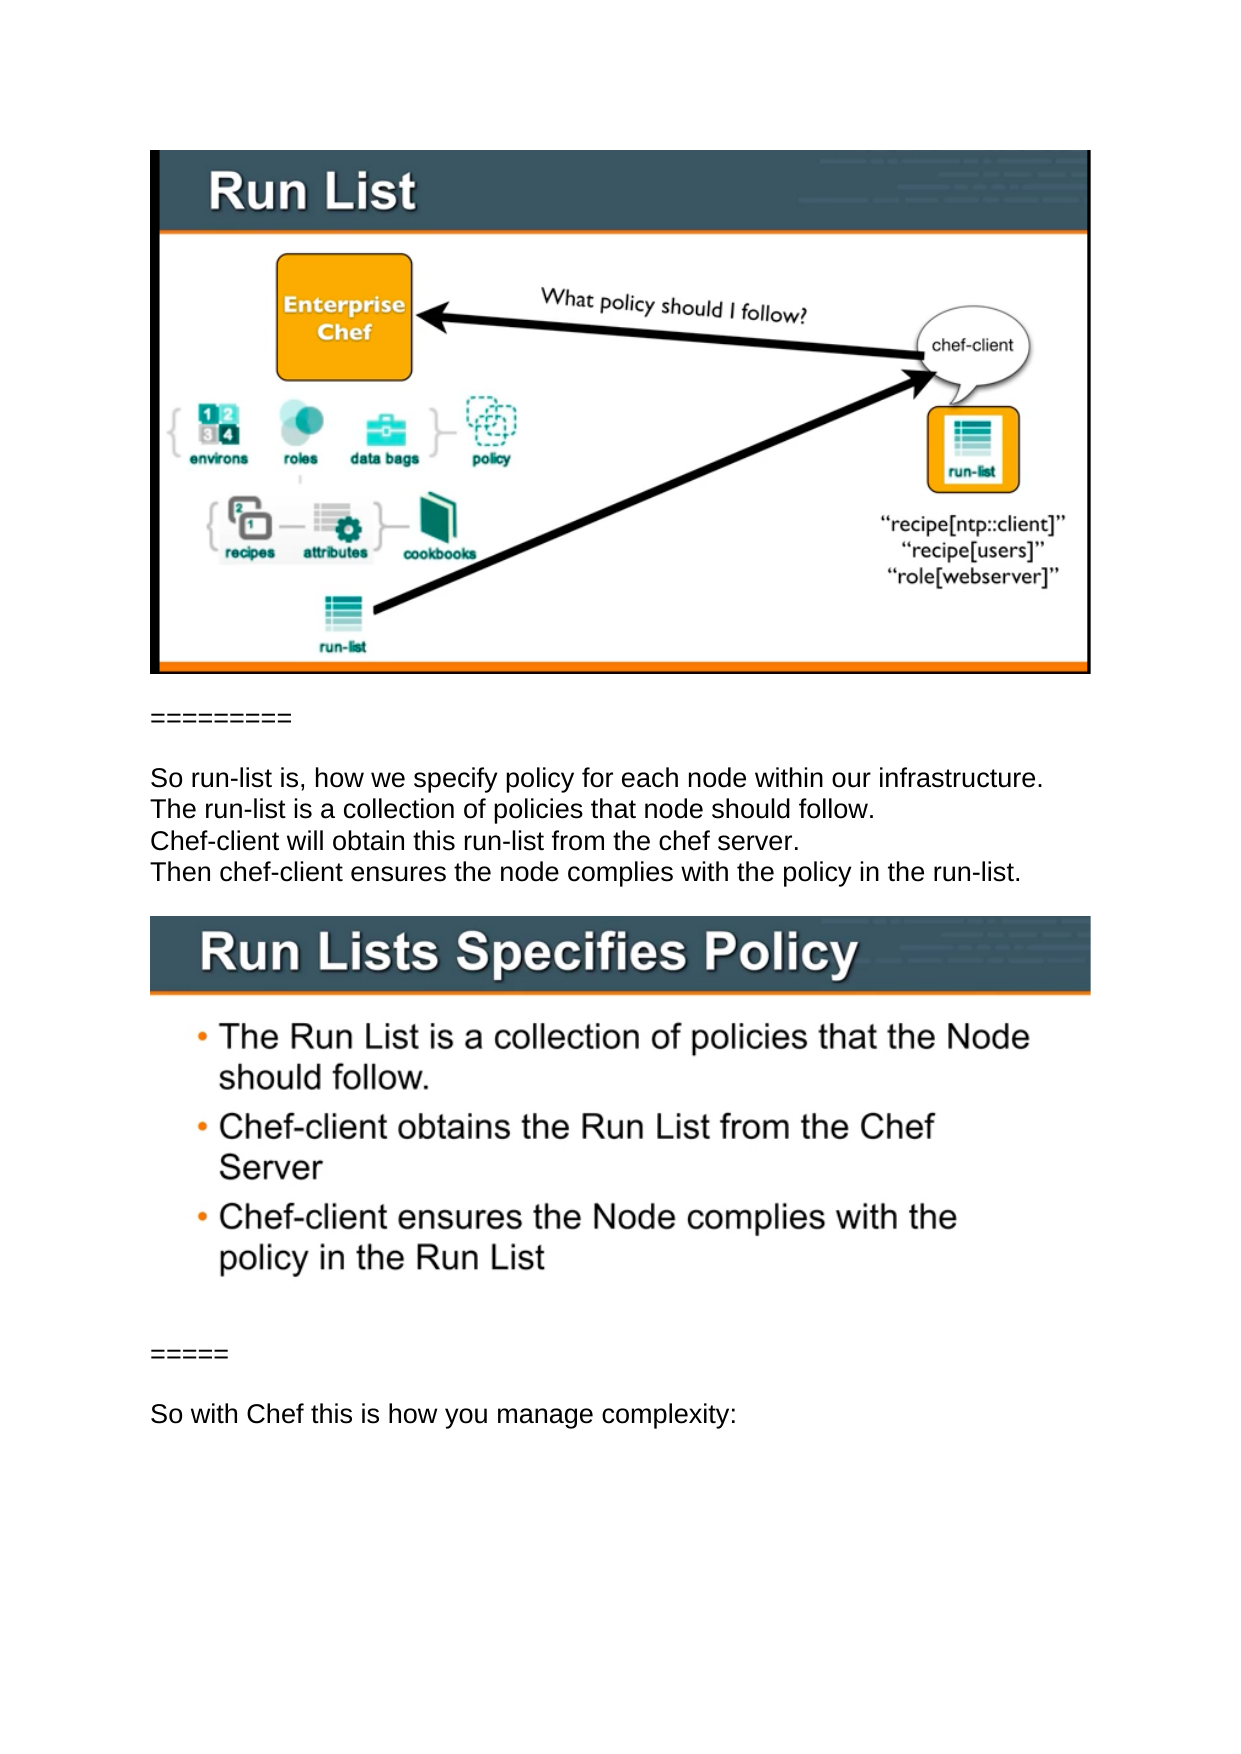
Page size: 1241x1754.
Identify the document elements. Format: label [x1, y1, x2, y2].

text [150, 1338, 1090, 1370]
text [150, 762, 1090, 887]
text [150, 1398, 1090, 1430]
picture [150, 150, 1091, 674]
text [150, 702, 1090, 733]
picture [150, 916, 1091, 1310]
